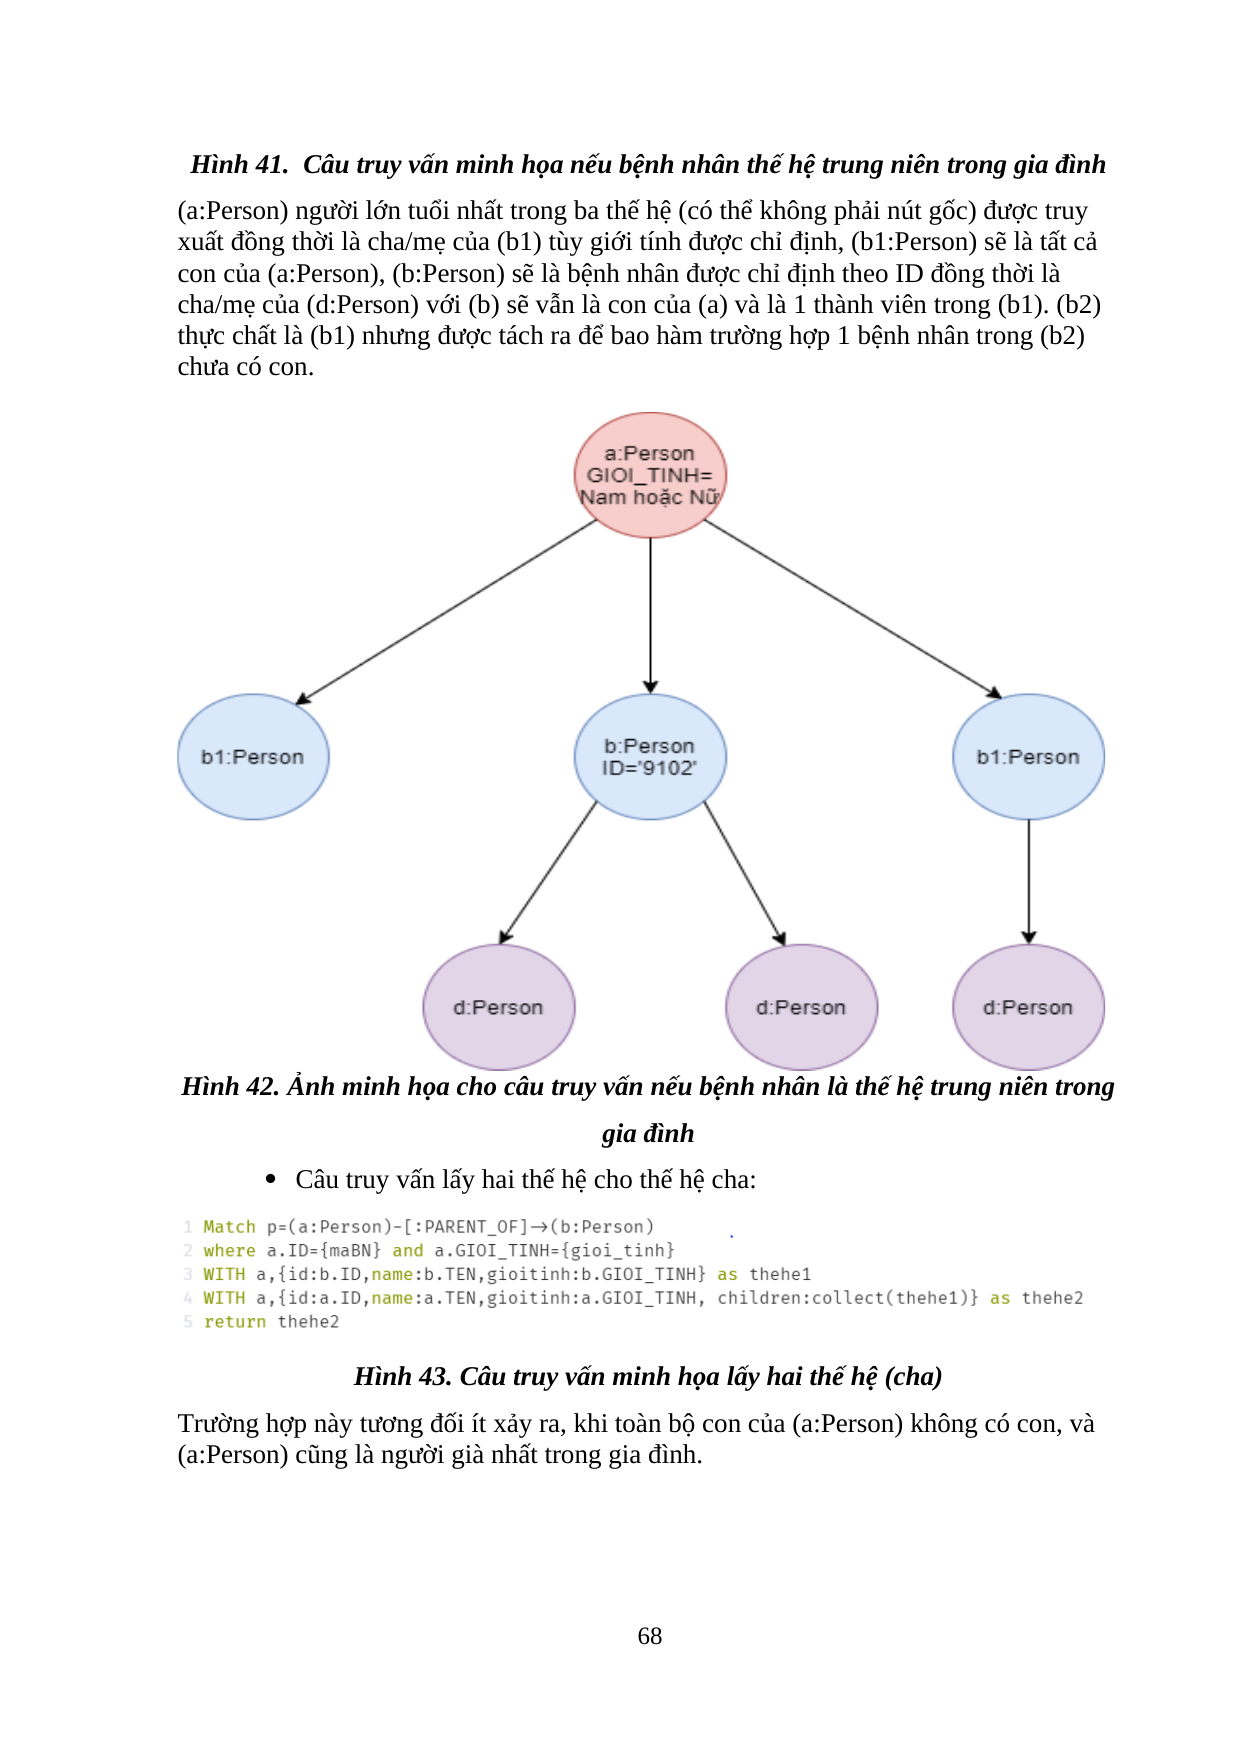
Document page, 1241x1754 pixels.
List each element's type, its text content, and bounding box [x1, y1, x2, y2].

list Câu truy vấn lấy hai thế hệ cho thế hệ cha: [266, 1163, 1122, 1195]
picture [177, 1210, 1093, 1346]
picture [177, 412, 1106, 1071]
text Trường hợp này tương đối ít xảy ra, khi toàn bộ con của (a:Person) không có con, và (a:Person) cũng là người già nhất trong gia đình. [177, 1407, 1122, 1469]
text Hình 43. Câu truy vấn minh họa lấy hai thế hệ (cha) [177, 1360, 1122, 1392]
text Hình 42. Ảnh minh họa cho câu truy vấn nếu bệnh nhân là thế hệ trung niên trong gia đình [177, 1070, 1122, 1148]
text Hình 41. Câu truy vấn minh họa nếu bệnh nhân thế hệ trung niên trong gia đình [177, 148, 1122, 179]
text (a:Person) người lớn tuổi nhất trong ba thế hệ (có thể không phải nút gốc) được truy xuất đồng thời là cha/mẹ của (b1) tùy giới tính được chỉ định, (b1:Person) sẽ là tất cả con của (a:Person), (b:Person) sẽ là bệnh nhân được chỉ định theo ID đồng thời là cha/mẹ của (d:Person) với (b) sẽ vẫn là con của (a) và là 1 thành viên trong (b1). (b2) thực chất là (b1) nhưng được tách ra để bao hàm trường hợp 1 bệnh nhân trong (b2) chưa có con. [177, 194, 1122, 381]
